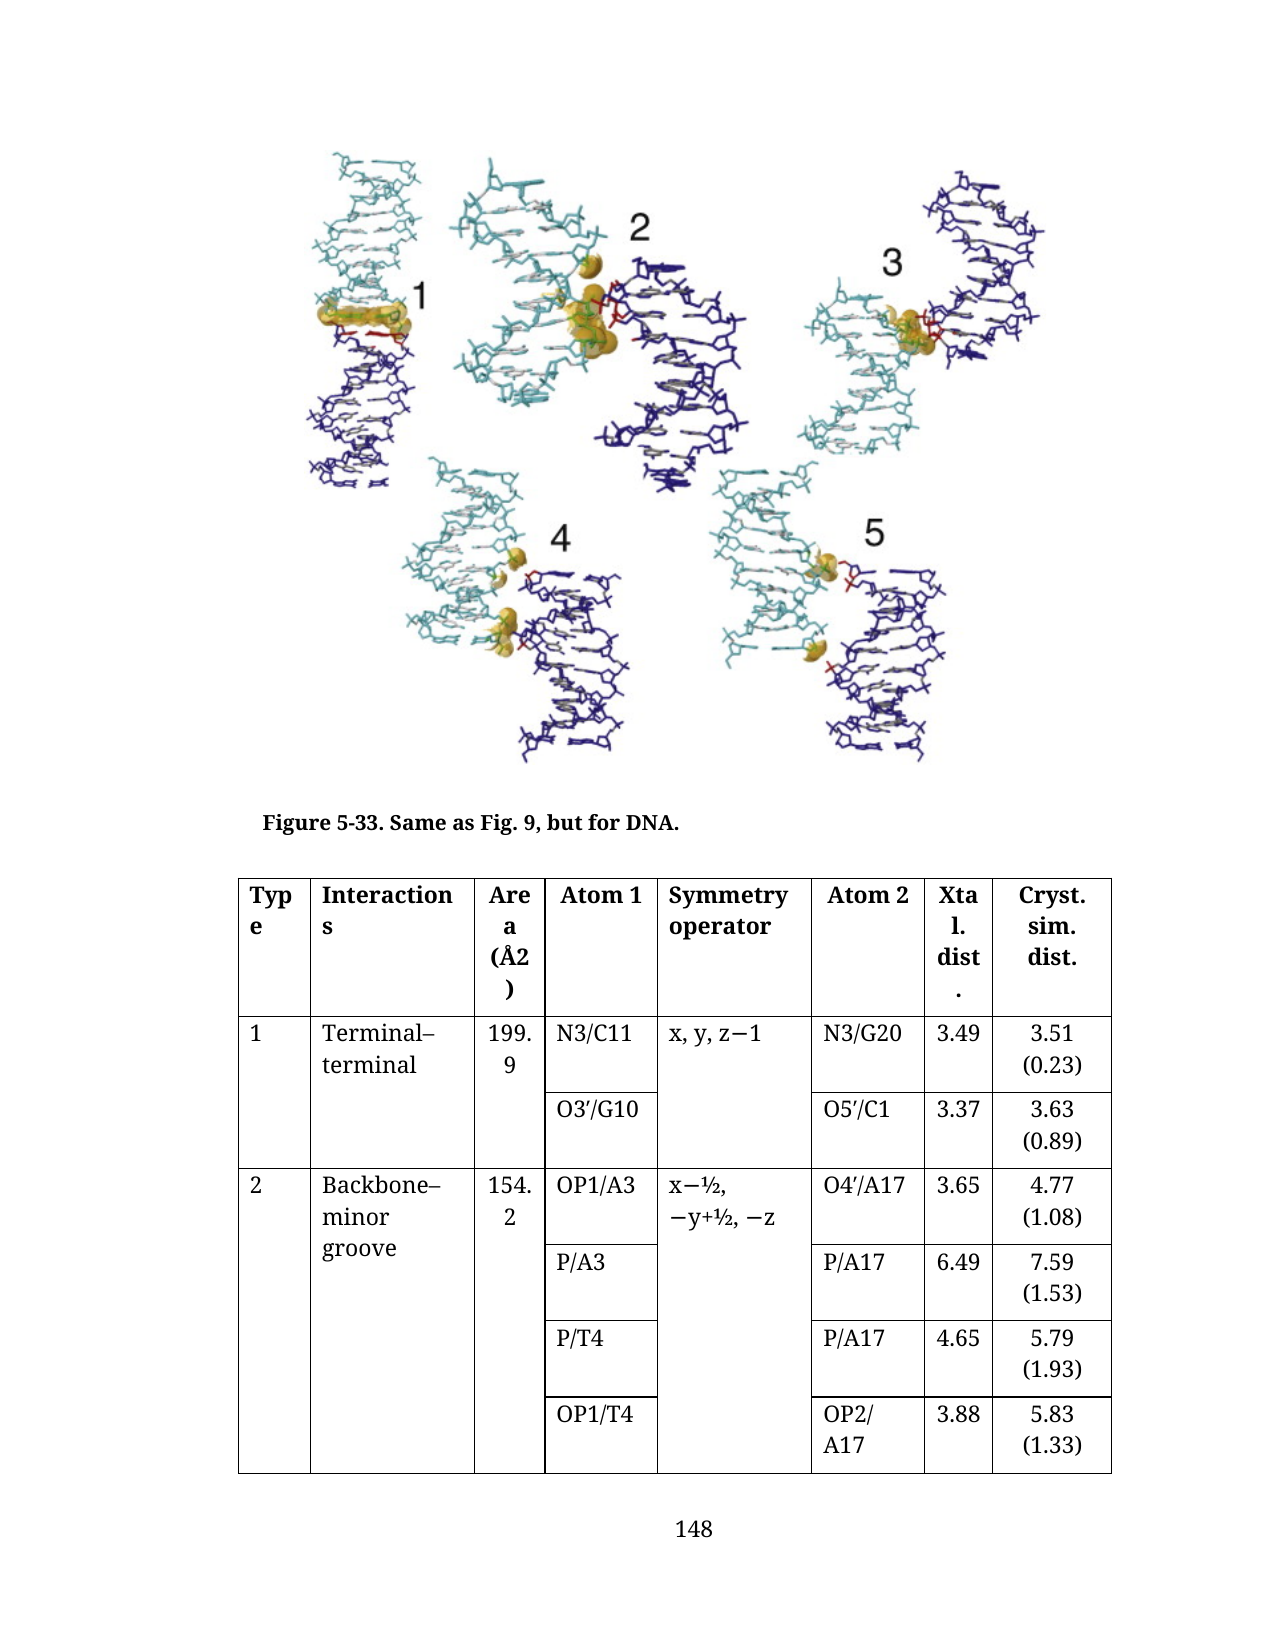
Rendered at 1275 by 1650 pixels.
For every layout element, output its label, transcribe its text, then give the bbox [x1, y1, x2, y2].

table_cell 1 [239, 1017, 310, 1168]
table_cell O5′/C1 [812, 1093, 924, 1168]
table_cell OP2/A17 [812, 1398, 924, 1472]
table_header Atom 1 [546, 879, 657, 1016]
table_cell 5.79 (1.93) [993, 1321, 1111, 1396]
table_cell 2 [239, 1169, 310, 1472]
table_header Atom 2 [812, 879, 924, 1016]
table_cell 3.65 [925, 1169, 992, 1244]
table_cell 4.77 (1.08) [993, 1169, 1111, 1244]
table_cell 4.65 [925, 1321, 992, 1396]
table_cell 3.63 (0.89) [993, 1093, 1111, 1168]
table_header Symmetry operator [658, 879, 811, 1016]
table_cell 3.51 (0.23) [993, 1017, 1111, 1092]
table_cell 3.88 [925, 1398, 992, 1472]
table_cell P/A17 [812, 1321, 924, 1396]
table_cell P/A17 [812, 1245, 924, 1320]
table_cell 6.49 [925, 1245, 992, 1320]
table_cell N3/G20 [812, 1017, 924, 1092]
table_cell Terminal–terminal [311, 1017, 474, 1168]
table_cell OP1/A3 [546, 1169, 657, 1244]
table_cell O3′/G10 [546, 1093, 657, 1168]
table_cell P/A3 [546, 1245, 657, 1320]
table_cell 199.9 [475, 1017, 544, 1168]
table_cell OP1/T4 [546, 1398, 657, 1472]
table_header Type [239, 879, 310, 1016]
table_cell O4′/A17 [812, 1169, 924, 1244]
table_cell N3/C11 [546, 1017, 657, 1092]
table_cell 7.59 (1.53) [993, 1245, 1111, 1320]
table_cell Backbone–minor groove [311, 1169, 474, 1472]
table_cell P/T4 [546, 1321, 657, 1396]
table_cell x, y, z−1 [658, 1017, 811, 1168]
table_cell x−½, −y+½, −z [658, 1169, 811, 1472]
table_cell 3.37 [925, 1093, 992, 1168]
table_header Area (Å2) [475, 879, 544, 1016]
table_header Xtal. dist. [925, 879, 992, 1016]
table_cell 3.49 [925, 1017, 992, 1092]
table_header Cryst. sim. dist. [993, 879, 1111, 1016]
table_header Interactions [311, 879, 474, 1016]
table_cell 5.83 (1.33) [993, 1398, 1111, 1472]
picture [304, 150, 1047, 765]
table_cell 154.2 [475, 1169, 544, 1472]
